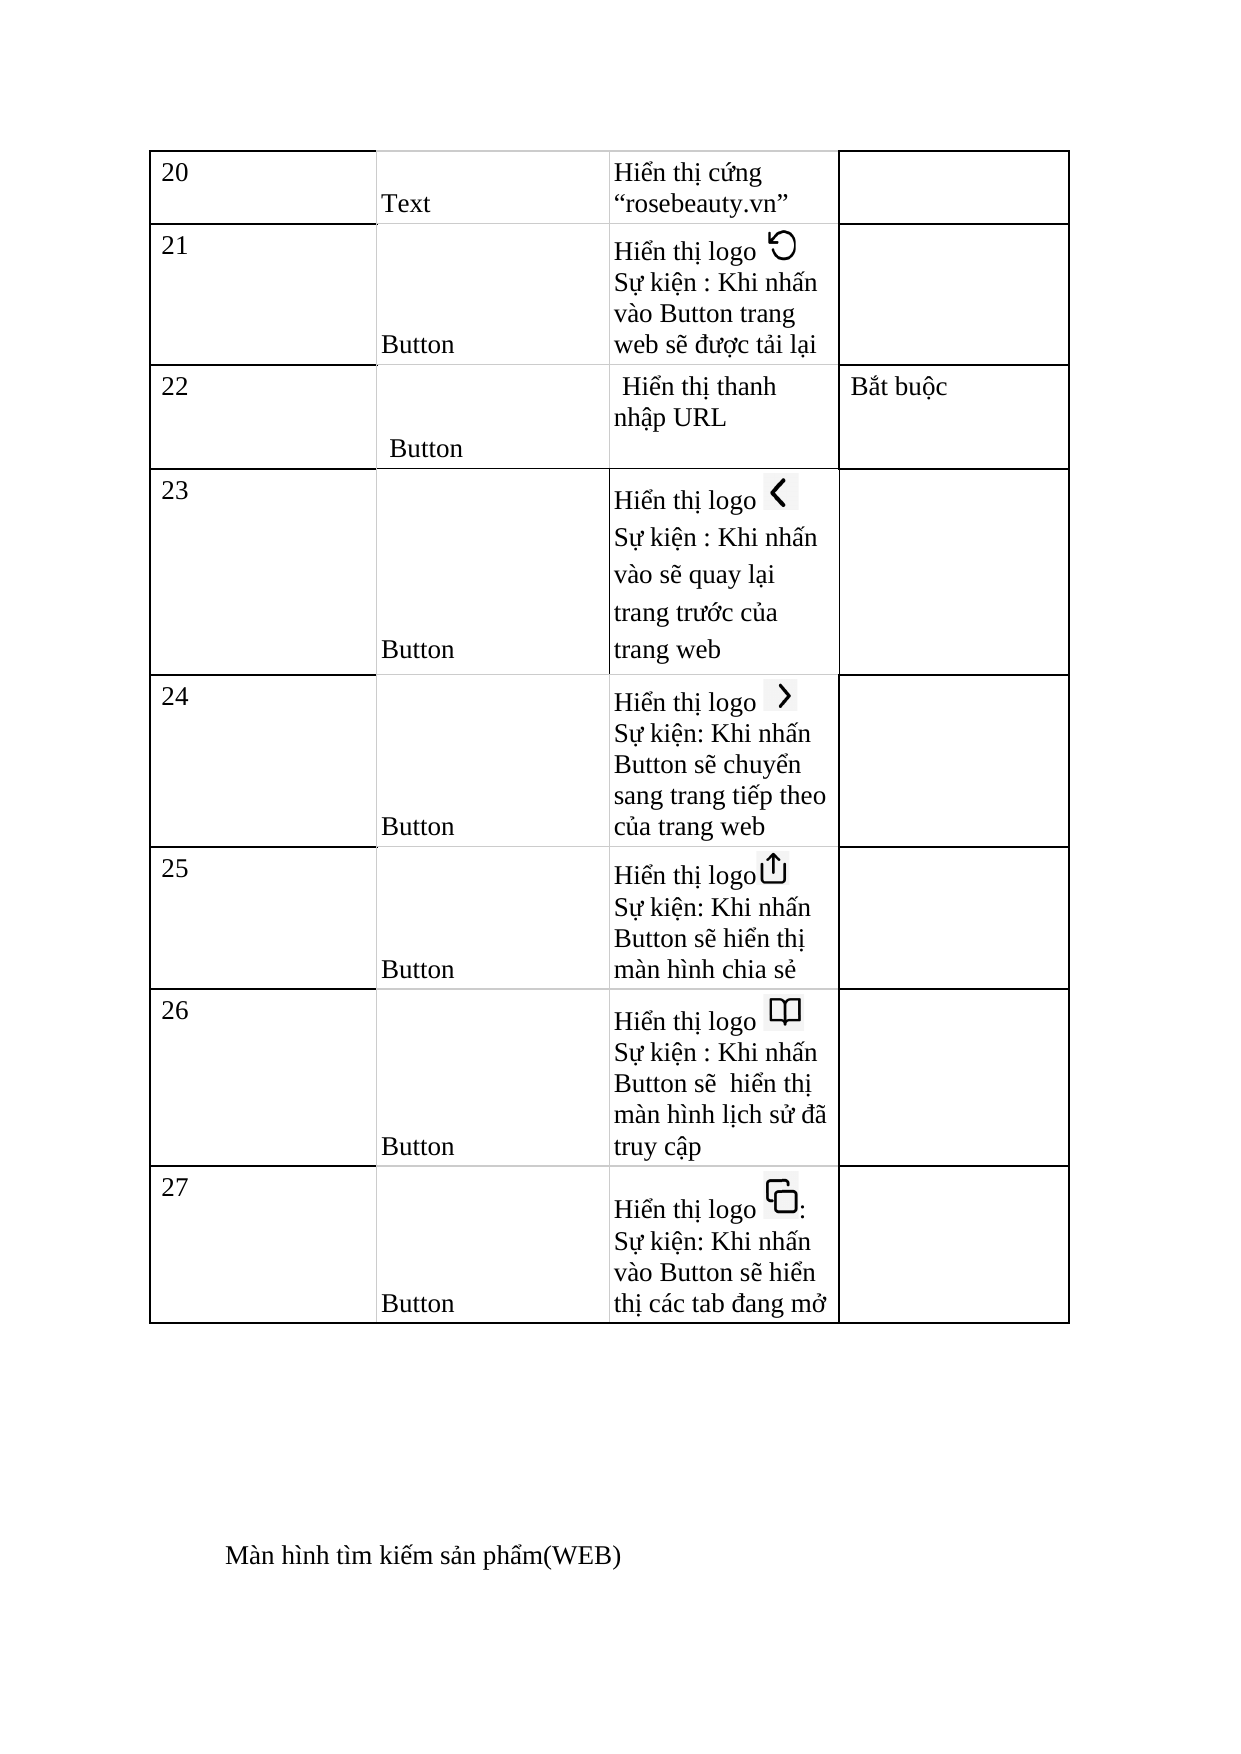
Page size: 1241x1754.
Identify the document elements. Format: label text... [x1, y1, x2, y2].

table_cell 22 [151, 366, 376, 467]
table_cell 27 [151, 1167, 376, 1322]
table_cell Button [377, 990, 609, 1165]
table_cell Hiển thị logo Sự kiện: Khi nhấn Button sẽ hiển thị màn hình chia sẻ [610, 847, 838, 988]
table_cell Text [377, 152, 609, 223]
table_cell Button [377, 675, 609, 846]
table_cell [840, 676, 1068, 846]
picture [763, 473, 799, 510]
picture [763, 994, 805, 1031]
table_cell Button [377, 224, 609, 364]
table_cell Button [377, 1167, 609, 1322]
table_cell Hiển thị logo Sự kiện : Khi nhấn Button sẽ hiển thị màn hình lịch sử đã truy cập [610, 990, 838, 1165]
table_cell Hiển thị thanh nhập URL [610, 365, 838, 467]
table_cell Button [377, 847, 609, 988]
table_cell Hiển thị logo Sự kiện : Khi nhấn vào Button trang web sẽ được tải lại [610, 224, 838, 364]
table_cell [840, 1167, 1068, 1322]
table_cell Button [377, 469, 609, 673]
picture [763, 228, 796, 261]
picture [763, 1171, 799, 1219]
table_cell Bắt buộc [840, 366, 1068, 467]
table_cell Hiển thị cứng “rosebeauty.vn” [610, 152, 838, 223]
table_cell [840, 990, 1068, 1165]
table_cell 21 [151, 225, 376, 364]
table_cell Hiển thị logo Sự kiện: Khi nhấn Button sẽ chuyển sang trang tiếp theo của trang web [610, 675, 838, 846]
picture [756, 851, 790, 885]
table_cell [840, 152, 1068, 223]
table_cell [840, 470, 1068, 673]
table_cell Hiển thị logo : Sự kiện: Khi nhấn vào Button sẽ hiển thị các tab đang mở [610, 1167, 838, 1322]
table_cell 24 [151, 676, 376, 846]
table_cell 26 [151, 990, 376, 1165]
text Màn hình tìm kiếm sản phẩm(WEB) [225, 1539, 1090, 1570]
table_cell [840, 848, 1068, 988]
table_cell Button [377, 365, 609, 467]
picture [763, 679, 798, 711]
table_cell Hiển thị logo Sự kiện : Khi nhấn vào sẽ quay lại trang trước của trang web [610, 469, 839, 673]
table_cell 20 [151, 152, 376, 223]
table_cell [840, 225, 1068, 364]
table_cell 25 [151, 848, 376, 988]
table_cell 23 [151, 470, 376, 673]
